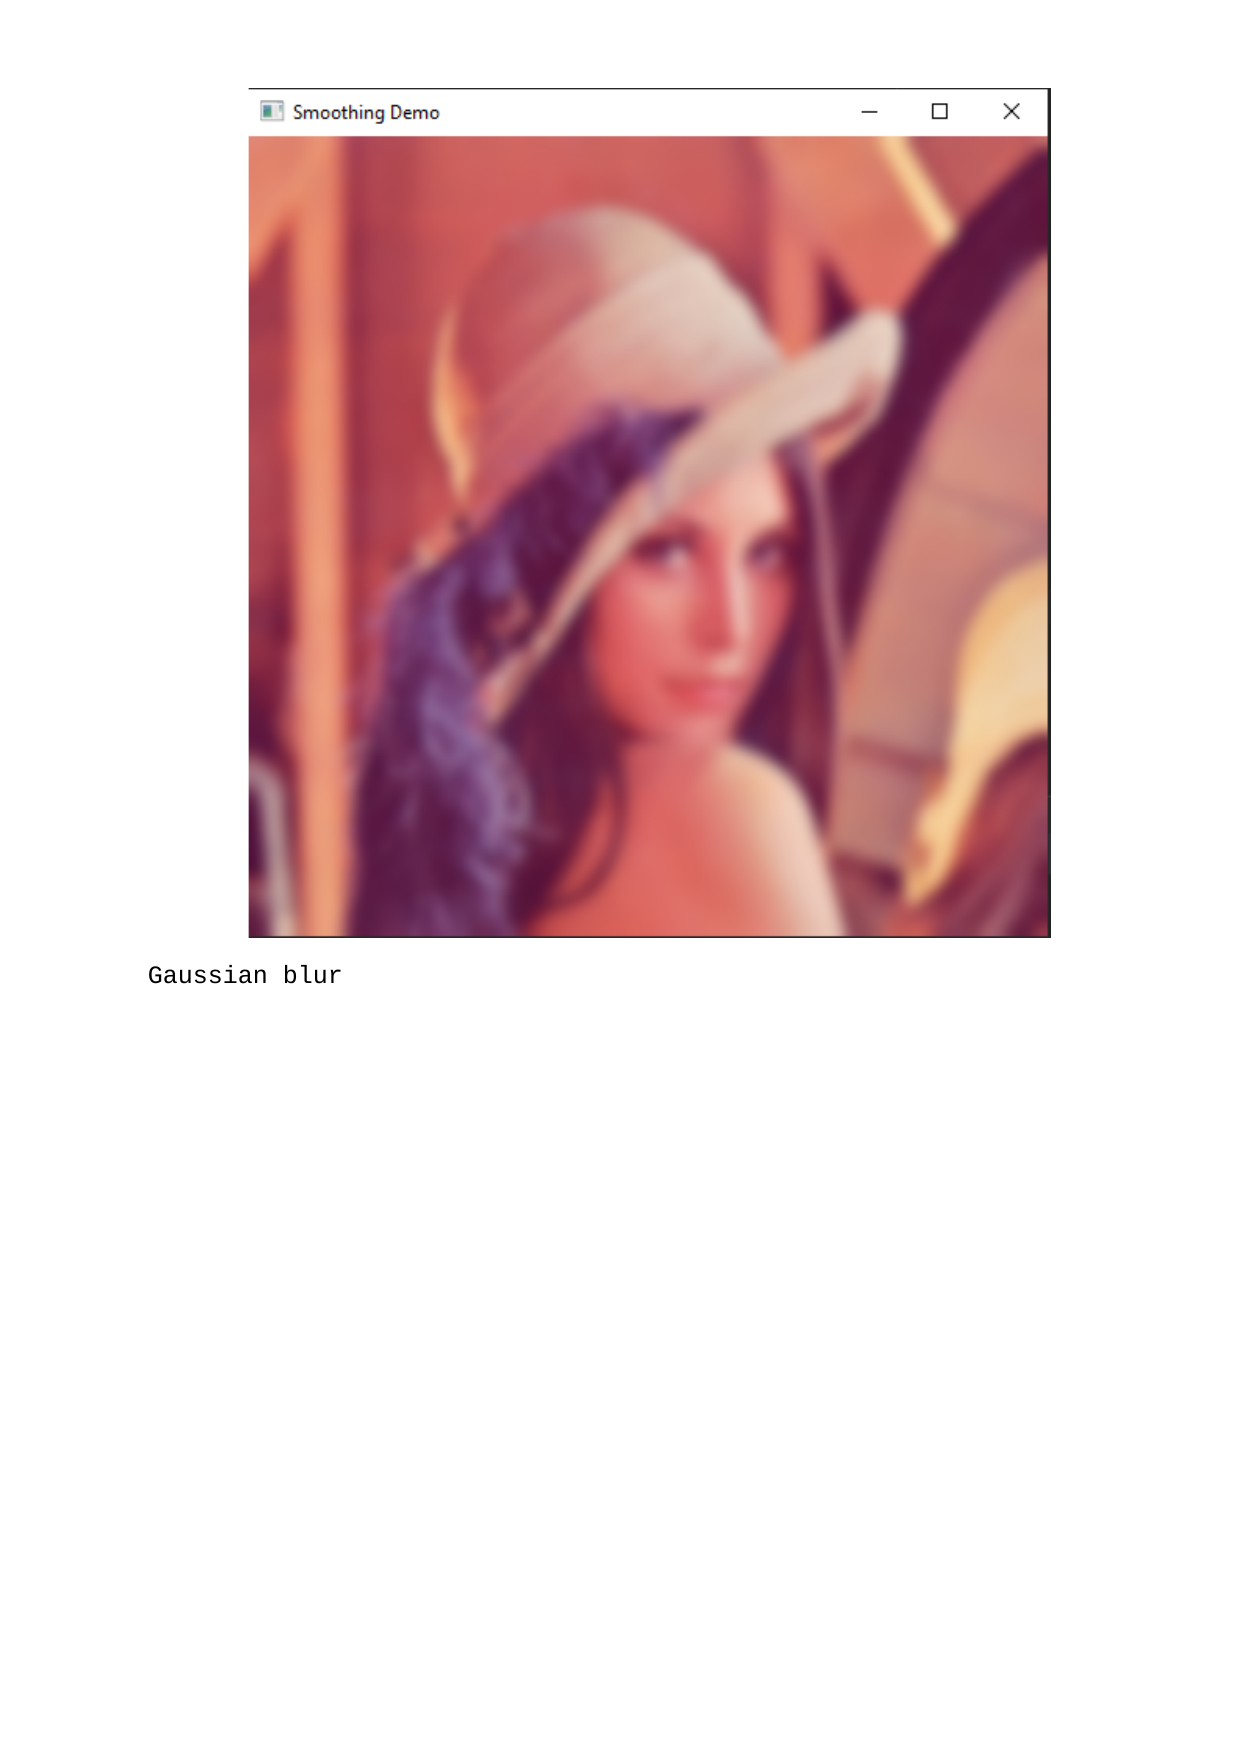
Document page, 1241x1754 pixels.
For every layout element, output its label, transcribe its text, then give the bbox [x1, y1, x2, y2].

text Gaussian blur [148, 963, 1152, 991]
picture [248, 88, 1051, 938]
